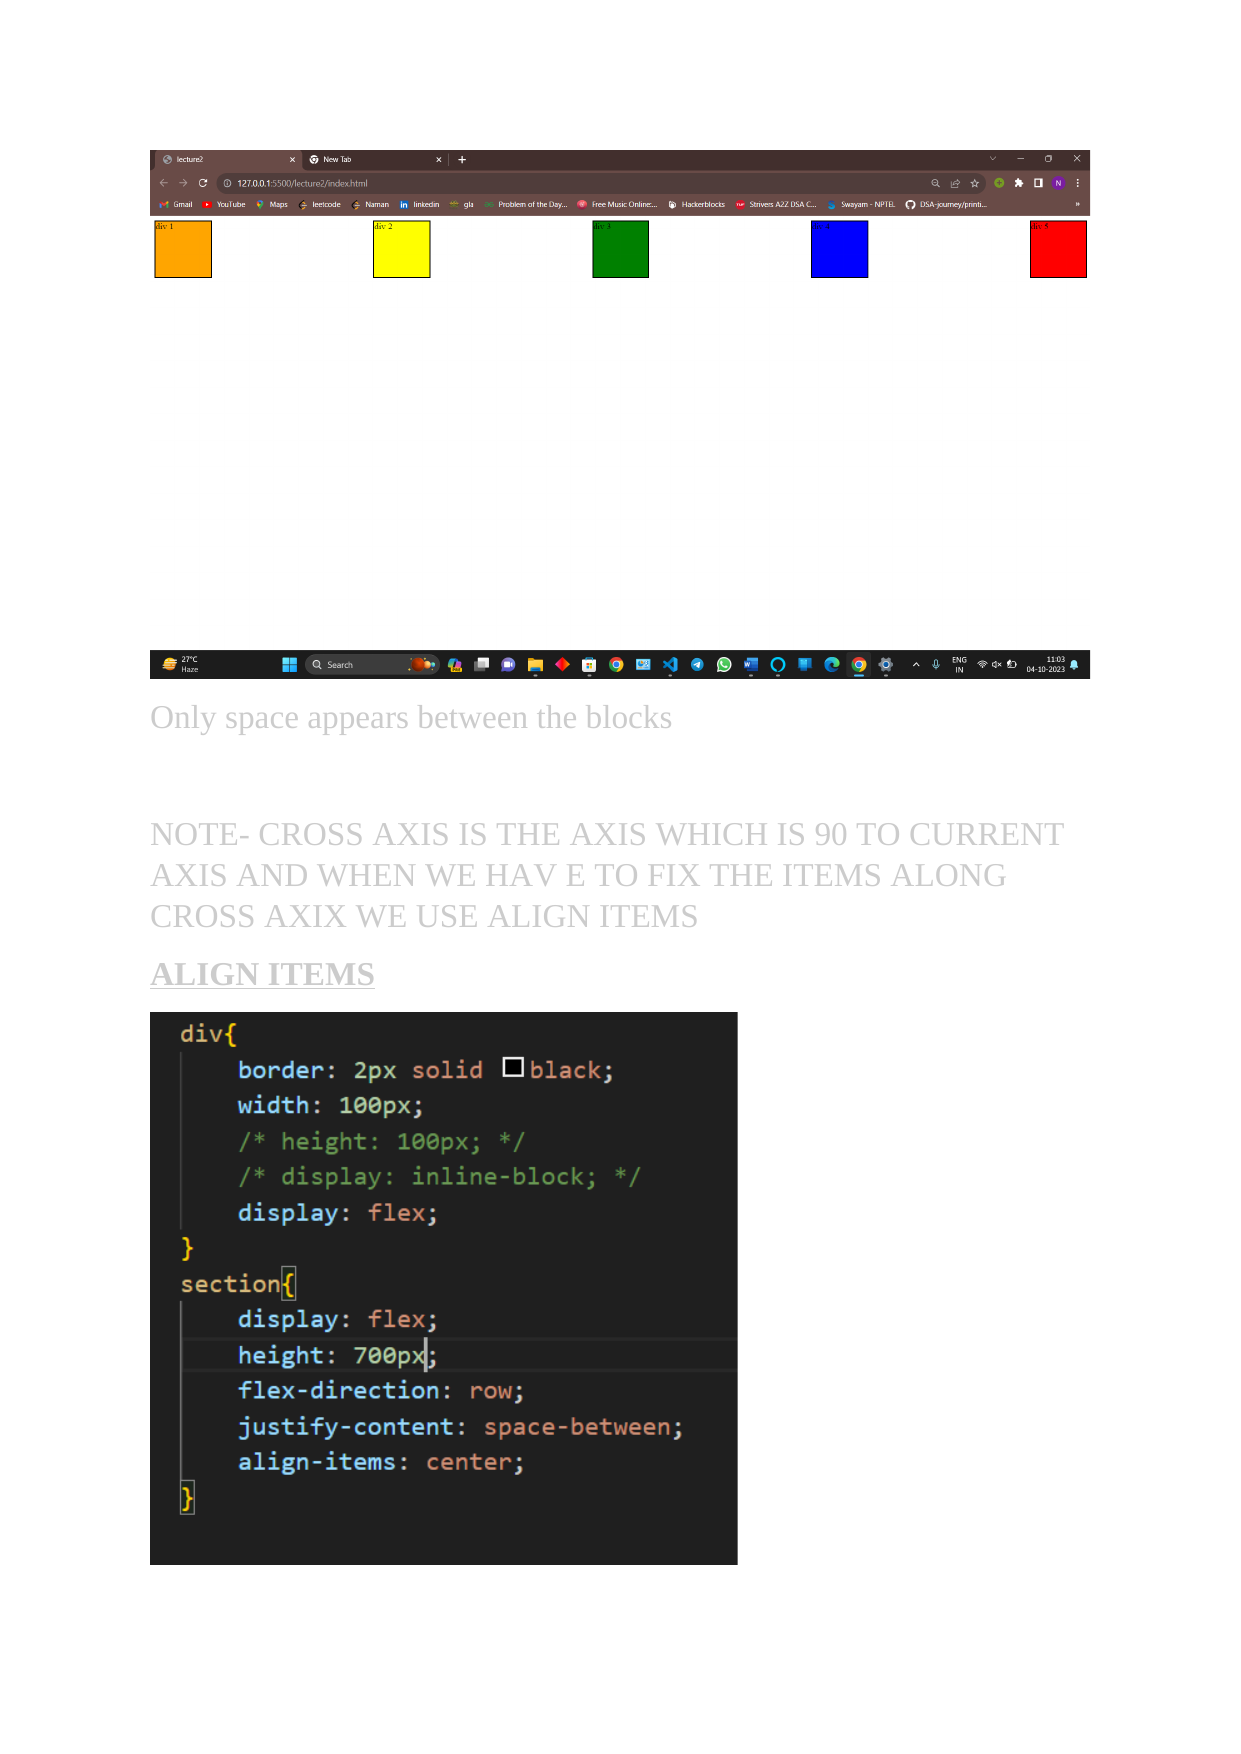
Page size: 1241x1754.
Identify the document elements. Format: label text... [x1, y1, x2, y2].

text NOTE- CROSS AXIS IS THE AXIS WHICH IS 90 TO CURRENT AXIS AND WHEN WE HAV E TO FIX THE ITEMS ALONG CROSS AXIX WE USE ALIGN ITEMS [150, 814, 1090, 935]
text ALIGN ITEMS [150, 954, 1090, 993]
text Only space appears between the blocks [150, 698, 1090, 736]
picture [150, 1012, 738, 1565]
picture [150, 150, 1091, 679]
